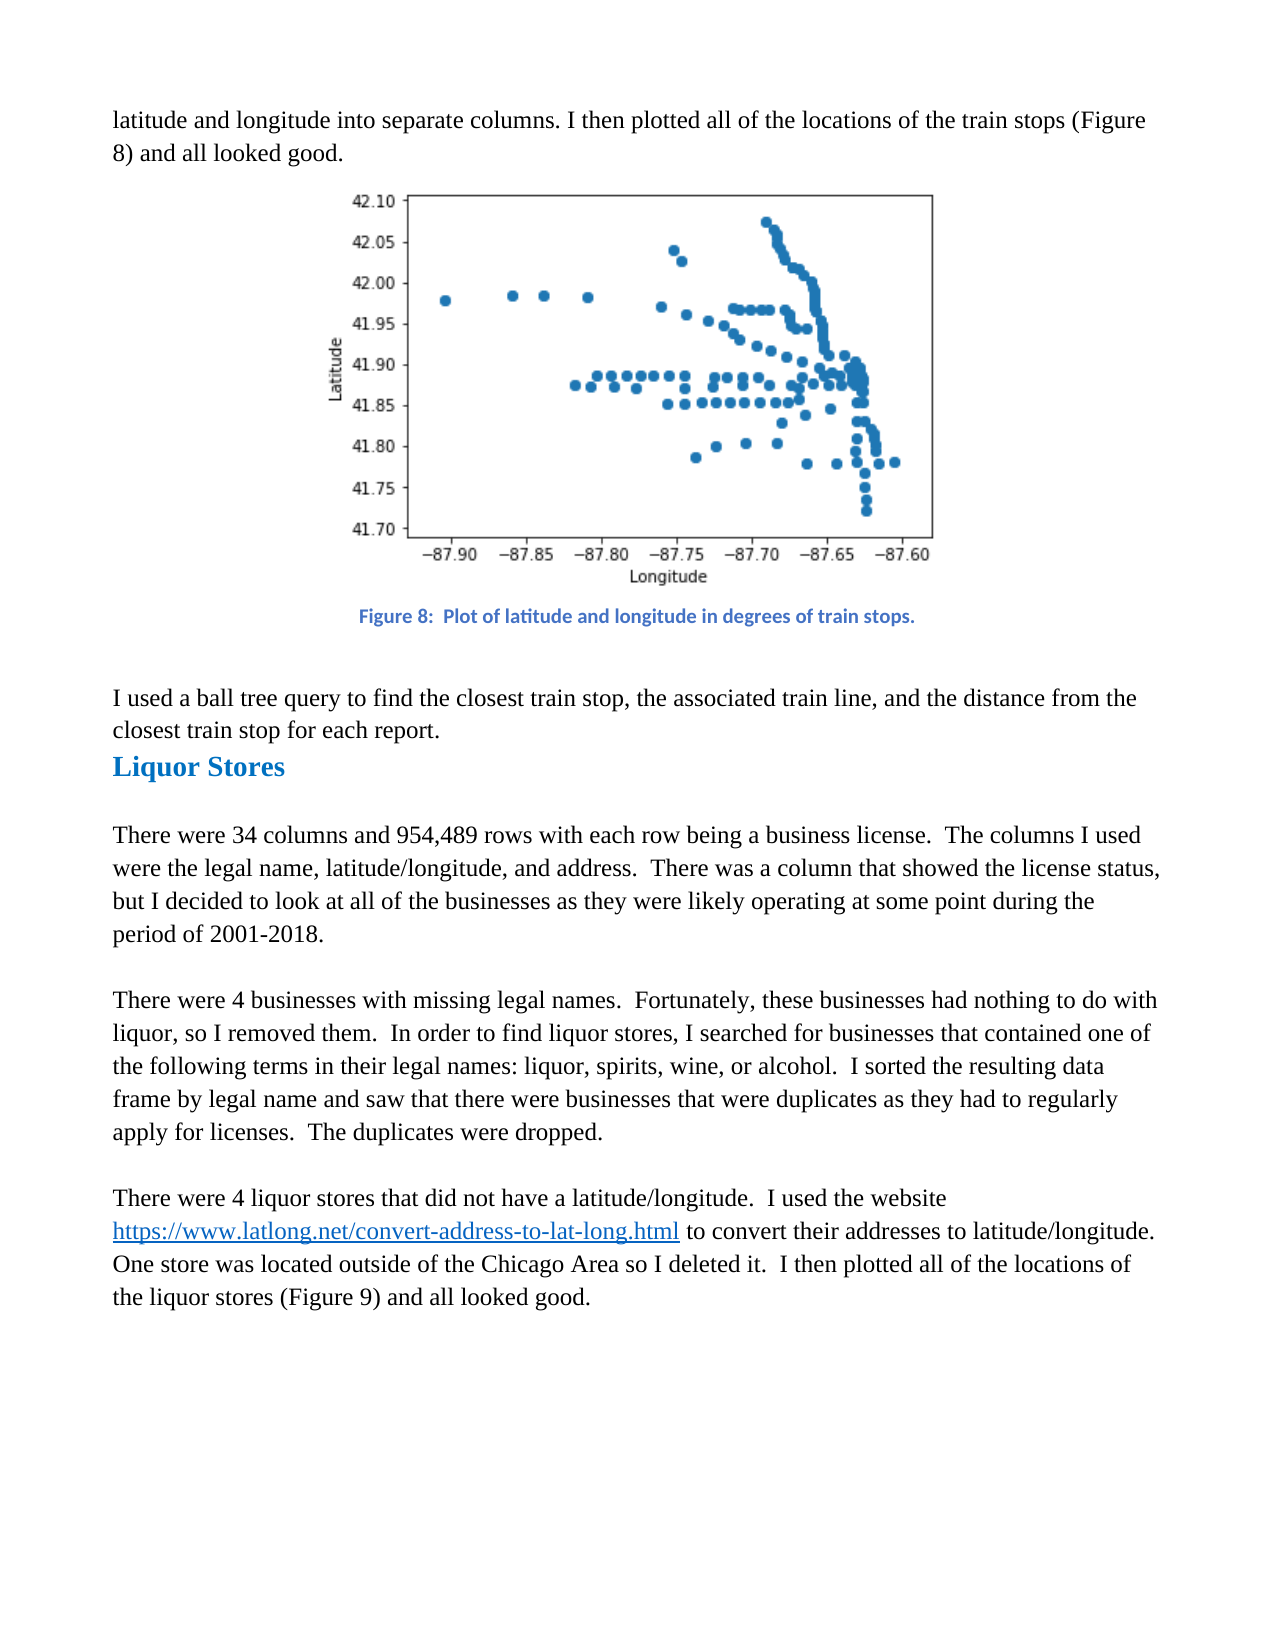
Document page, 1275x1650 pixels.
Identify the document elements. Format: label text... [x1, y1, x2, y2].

text One store was located outside of the Chicago Area so I deleted it. I then plotted all of the locations of the liquor stores (Figure 9) and all looked good. [112, 1249, 1162, 1311]
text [112, 105, 1162, 167]
text Liquor Stores [112, 749, 1162, 782]
text There were 34 columns and 954,489 rows with each row being a business license. The columns I used were the legal name, latitude/longitude, and address. There was a column that showed the license status, but I decided to look at all of the businesses as they were likely operating at some point during the period of 2001-2018. [112, 820, 1162, 948]
text There were 4 liquor stores that did not have a latitude/longitude. I used the website https://www.latlong.net/convert-address-to-lat-long.html to convert their addresses to latitude/longitude. [112, 1183, 1162, 1245]
text Figure 8: Plot of latitude and longitude in degrees of train stops. [112, 603, 1162, 629]
picture [304, 171, 971, 600]
text I used a ball tree query to find the closest train stop, the associated train line, and the distance from the closest train stop for each report. [112, 683, 1162, 744]
text There were 4 businesses with missing legal names. Fortunately, these businesses had nothing to do with liquor, so I removed them. In order to find liquor stores, I searched for businesses that contained one of the following terms in their legal names: liquor, spirits, wine, or alcohol. I sorted the resulting data frame by legal name and saw that there were businesses that were duplicates as they had to regularly apply for licenses. The duplicates were dropped. [112, 985, 1162, 1146]
